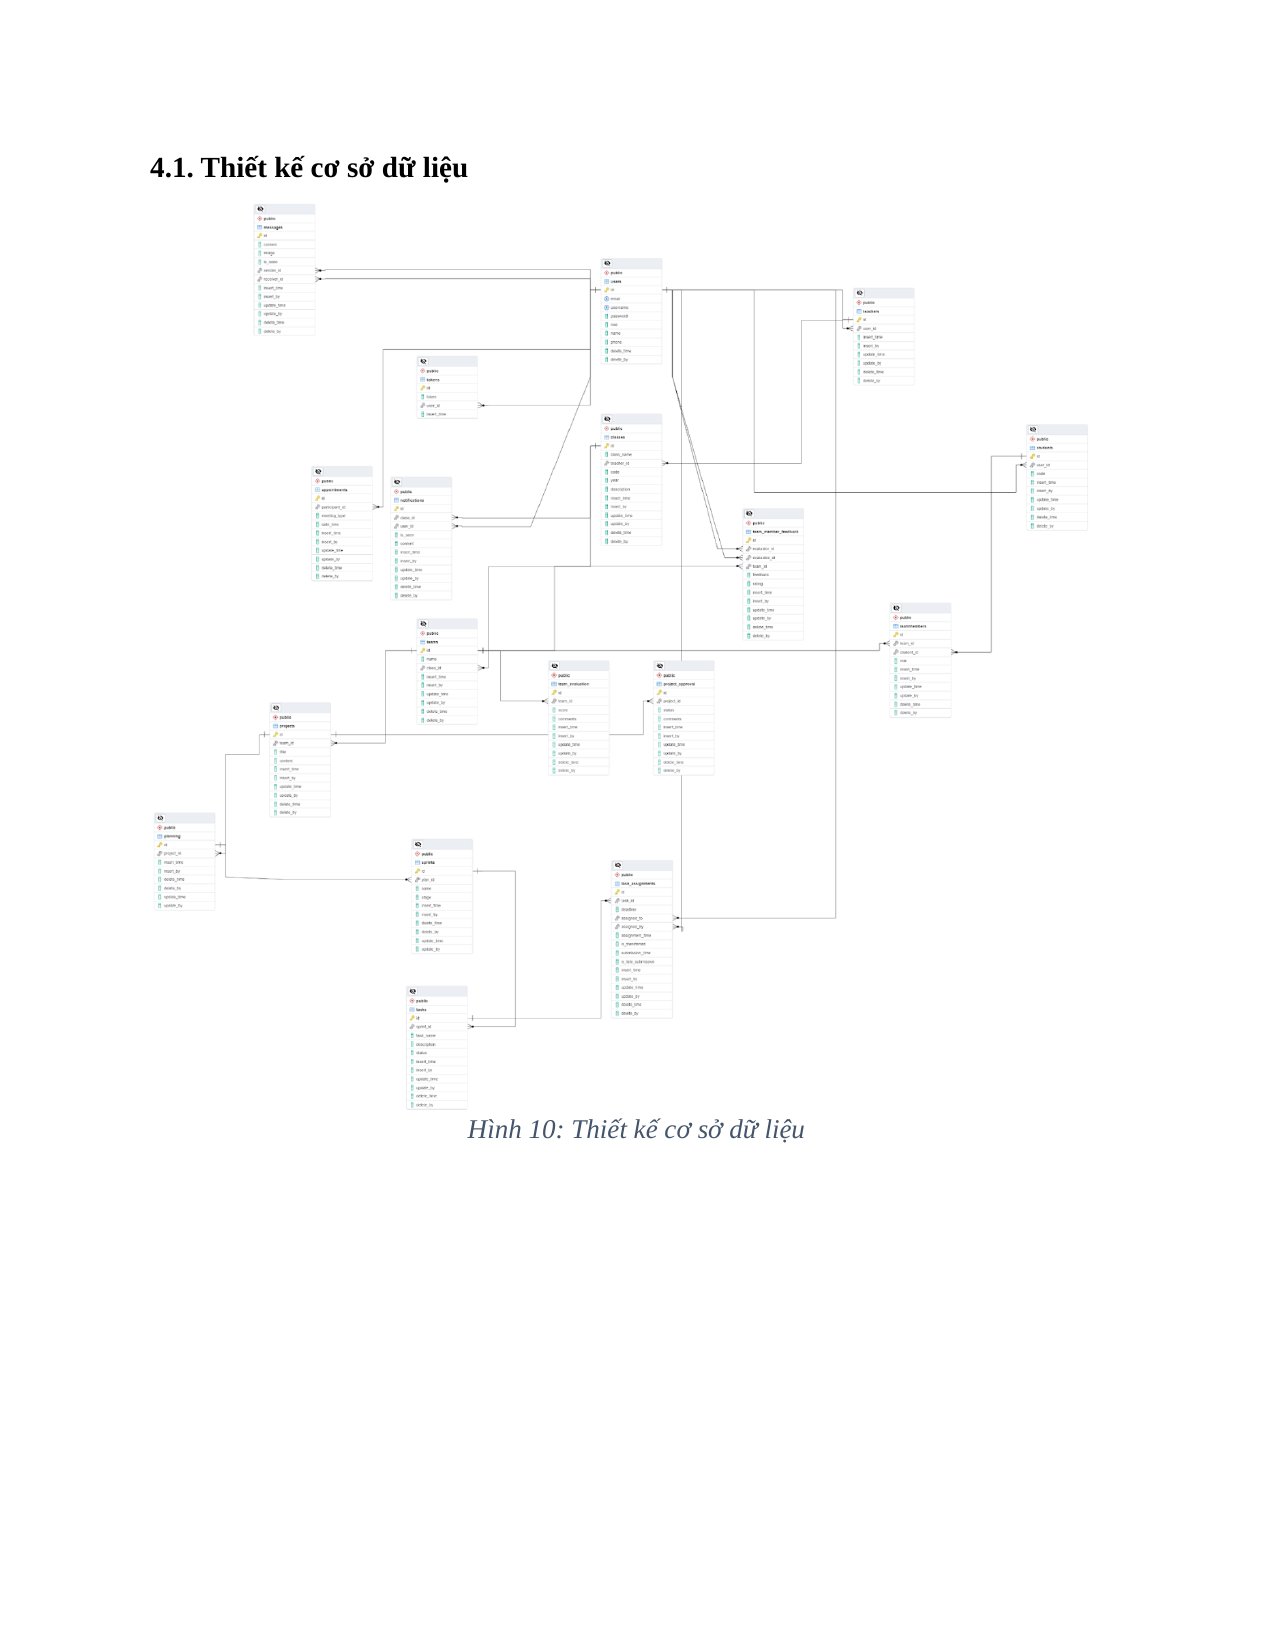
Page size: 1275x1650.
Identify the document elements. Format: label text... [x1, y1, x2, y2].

text Hình 10: Thiết kế cơ sở dữ liệu [150, 1113, 1125, 1144]
subtitle 4.1. Thiết kế cơ sở dữ liệu [150, 150, 1125, 183]
picture [150, 200, 1090, 1113]
